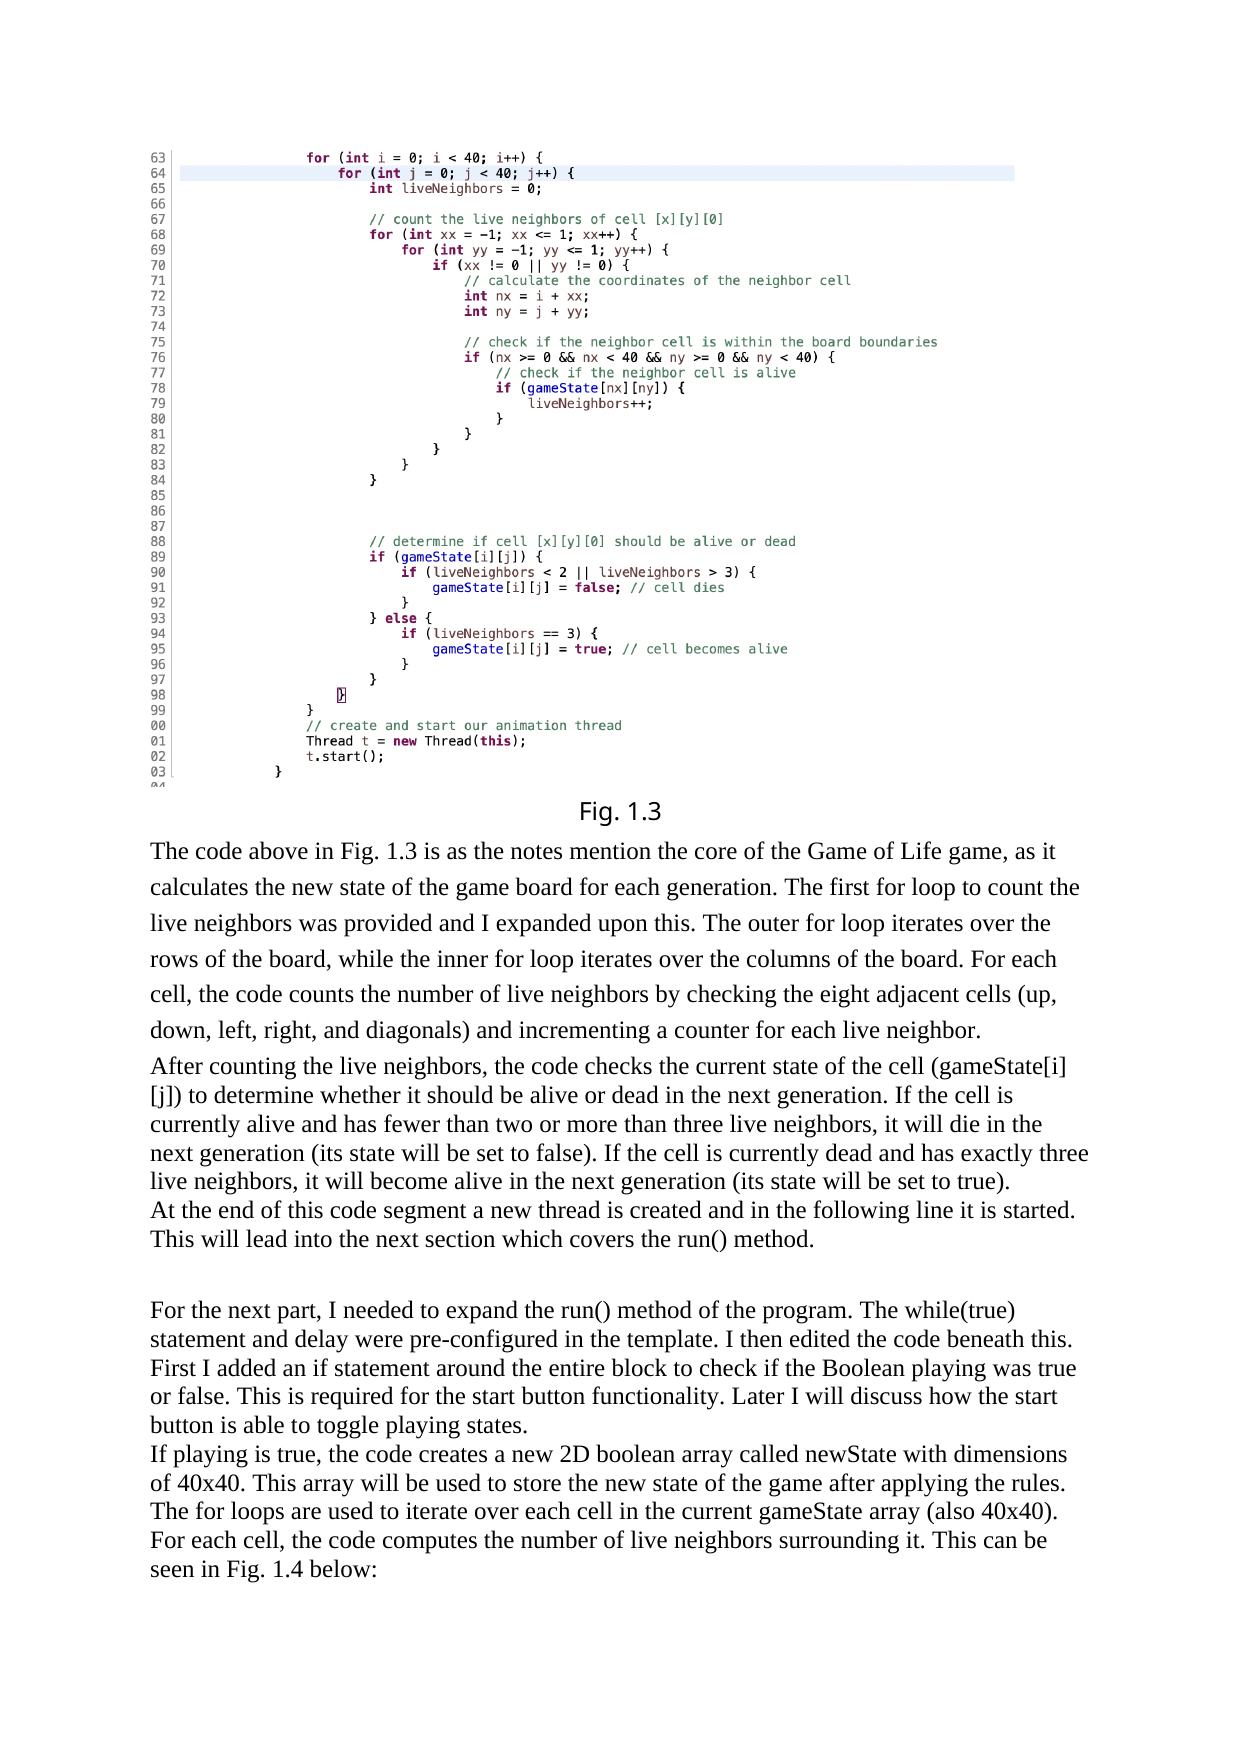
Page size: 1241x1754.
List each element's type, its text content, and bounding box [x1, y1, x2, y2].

text At the end of this code segment a new thread is created and in the following line it is started. This will lead into the next section which covers the run() method. [150, 1195, 1090, 1253]
picture [150, 150, 1015, 787]
text Fig. 1.3 [150, 793, 1090, 827]
text If playing is true, the code creates a new 2D boolean array called newState with dimensions of 40x40. This array will be used to store the new state of the game after applying the rules. [150, 1439, 1090, 1496]
text For the next part, I needed to expand the run() method of the program. The while(true) statement and delay were pre-configured in the template. I then edited the code beneath this. First I added an if statement around the entire block to check if the Boolean playing was true or false. This is required for the start button functionality. Later I will discuss how the start button is able to toggle playing states. [150, 1295, 1090, 1439]
text After counting the live neighbors, the code checks the current state of the cell (gameState[i][j]) to determine whether it should be alive or dead in the next generation. If the cell is currently alive and has fewer than two or more than three live neighbors, it will die in the next generation (its state will be set to false). If the cell is currently dead and has exactly three live neighbors, it will become alive in the next generation (its state will be set to true). [150, 1051, 1090, 1195]
text The for loops are used to iterate over each cell in the current gameState array (also 40x40). For each cell, the code computes the number of live neighbors surrounding it. This can be seen in Fig. 1.4 below: [150, 1496, 1090, 1583]
text The code above in Fig. 1.3 is as the notes mention the core of the Game of Life game, as it calculates the new state of the game board for each generation. The first for loop to count the live neighbors was provided and I expanded upon this. The outer for loop iterates over the rows of the board, while the inner for loop iterates over the columns of the board. For each cell, the code counts the number of live neighbors by checking the eight adjacent cells (up, down, left, right, and diagonals) and incrementing a counter for each live neighbor. [150, 836, 1090, 1044]
